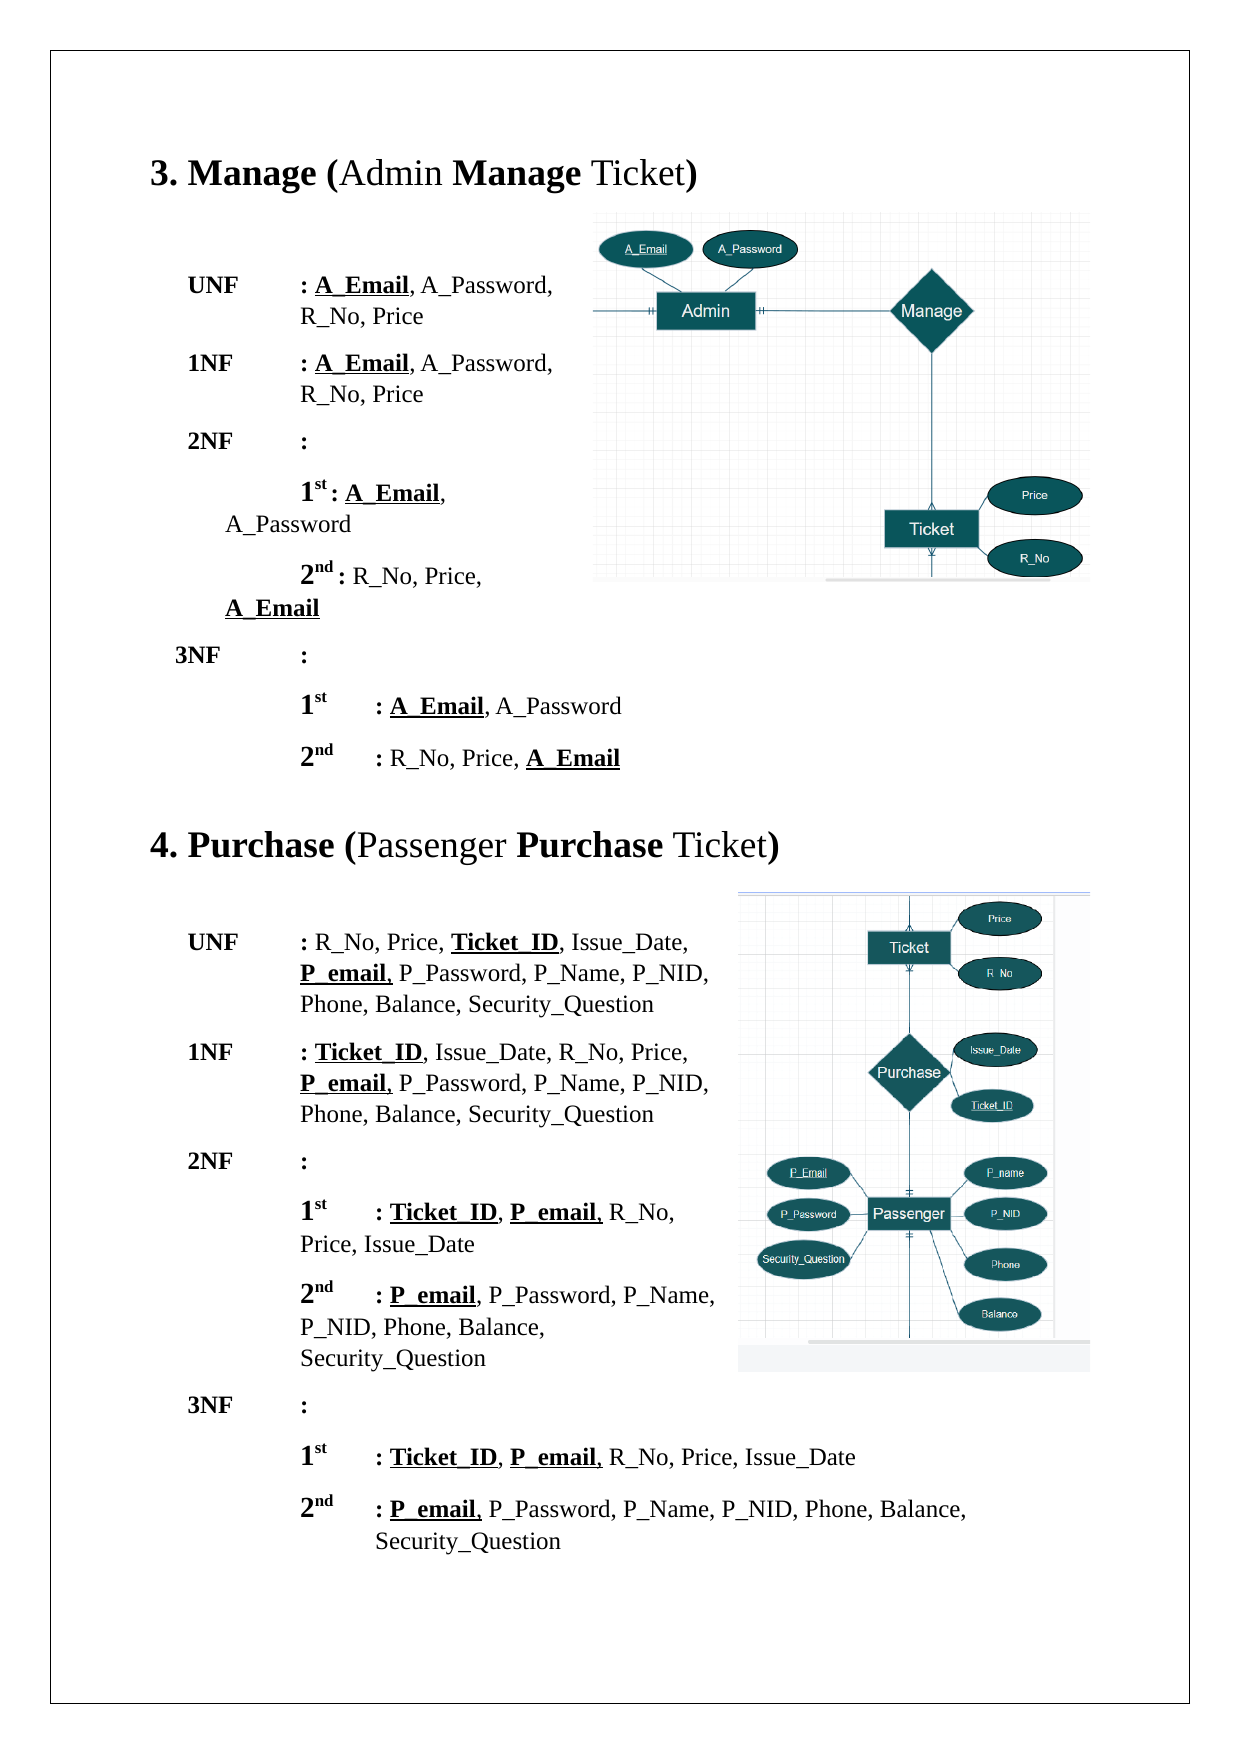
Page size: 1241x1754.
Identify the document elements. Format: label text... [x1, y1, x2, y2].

text 2nd : R_No, Price, A_Email [225, 557, 1090, 621]
list 2nd : R_No, Price, A_Email [300, 739, 1090, 773]
text 1st : Ticket_ID, P_email, R_No, Price, Issue_Date [300, 1193, 738, 1258]
text 2nd : P_email, P_Password, P_Name, P_NID, Phone, Balance, Security_Question [300, 1276, 738, 1372]
text 1NF : A_Email, A_Password, R_No, Price [187, 348, 592, 408]
text 1st : A_Email, A_Password [225, 687, 1090, 721]
text 2NF : [187, 1146, 738, 1175]
text 2nd : P_email, P_Password, P_Name, P_NID, Phone, Balance, Security_Question [300, 1490, 1090, 1555]
picture [592, 212, 1091, 582]
picture [738, 886, 1091, 1372]
list Manage (Admin Manage Ticket) [150, 150, 1090, 193]
text 1NF : Ticket_ID, Issue_Date, R_No, Price, P_email, P_Password, P_Name, P_NID, Phone, Balance, Security_Question [187, 1037, 738, 1127]
text 3NF : [187, 1391, 1090, 1419]
text 1st : Ticket_ID, P_email, R_No, Price, Issue_Date [150, 1438, 1090, 1471]
text 1st : A_Email, A_Password [225, 474, 592, 538]
list Purchase (Passenger Purchase Ticket) [150, 822, 1090, 865]
text UNF : R_No, Price, Ticket_ID, Issue_Date, P_email, P_Password, P_Name, P_NID, Phone, Balance, Security_Question [187, 927, 738, 1018]
text 2NF : [187, 426, 592, 455]
text 3NF : [175, 640, 1090, 669]
text UNF : A_Email, A_Password, R_No, Price [187, 270, 592, 329]
